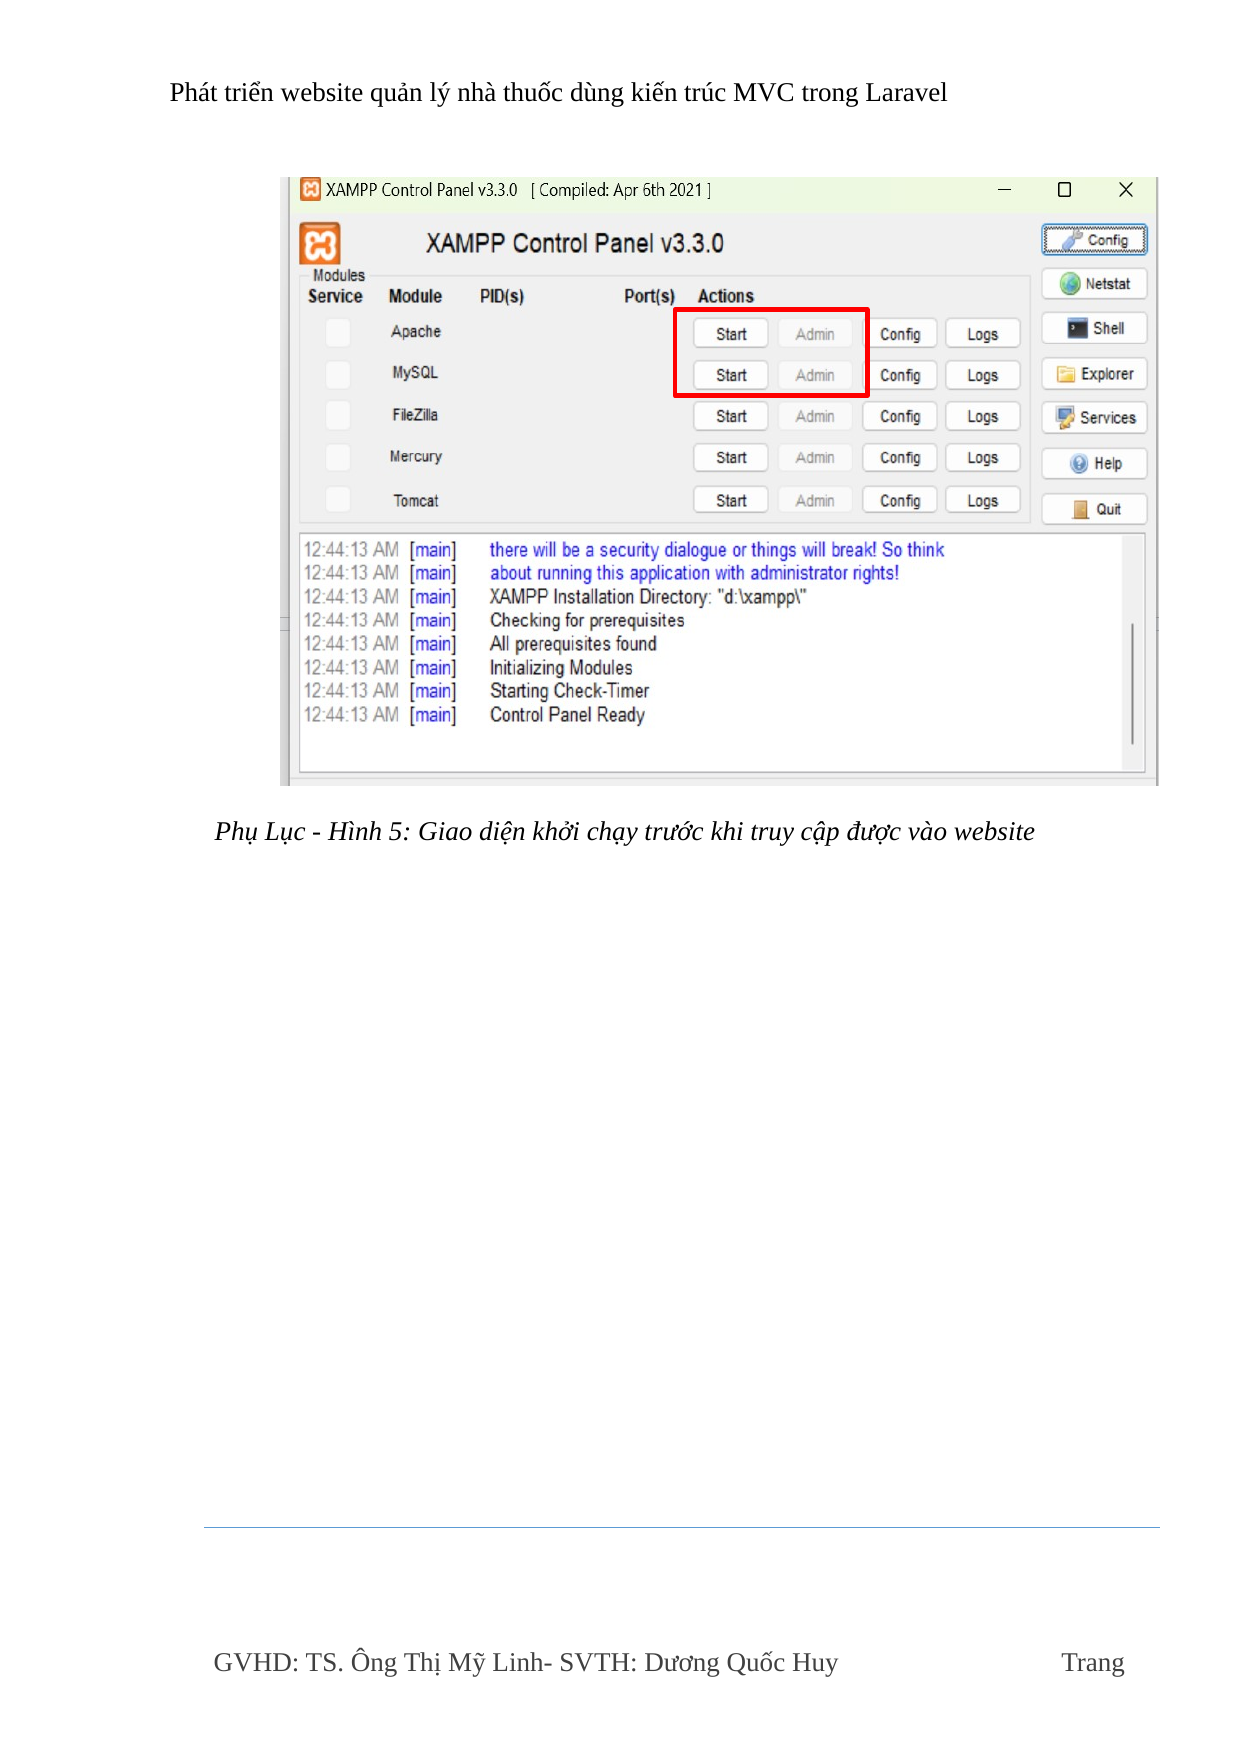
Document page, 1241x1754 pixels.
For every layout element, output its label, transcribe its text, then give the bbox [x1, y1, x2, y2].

picture [280, 177, 1159, 786]
text Phụ Lục - Hình 5: Giao diện khởi chạy trước khi truy cập được vào website [207, 814, 1035, 846]
